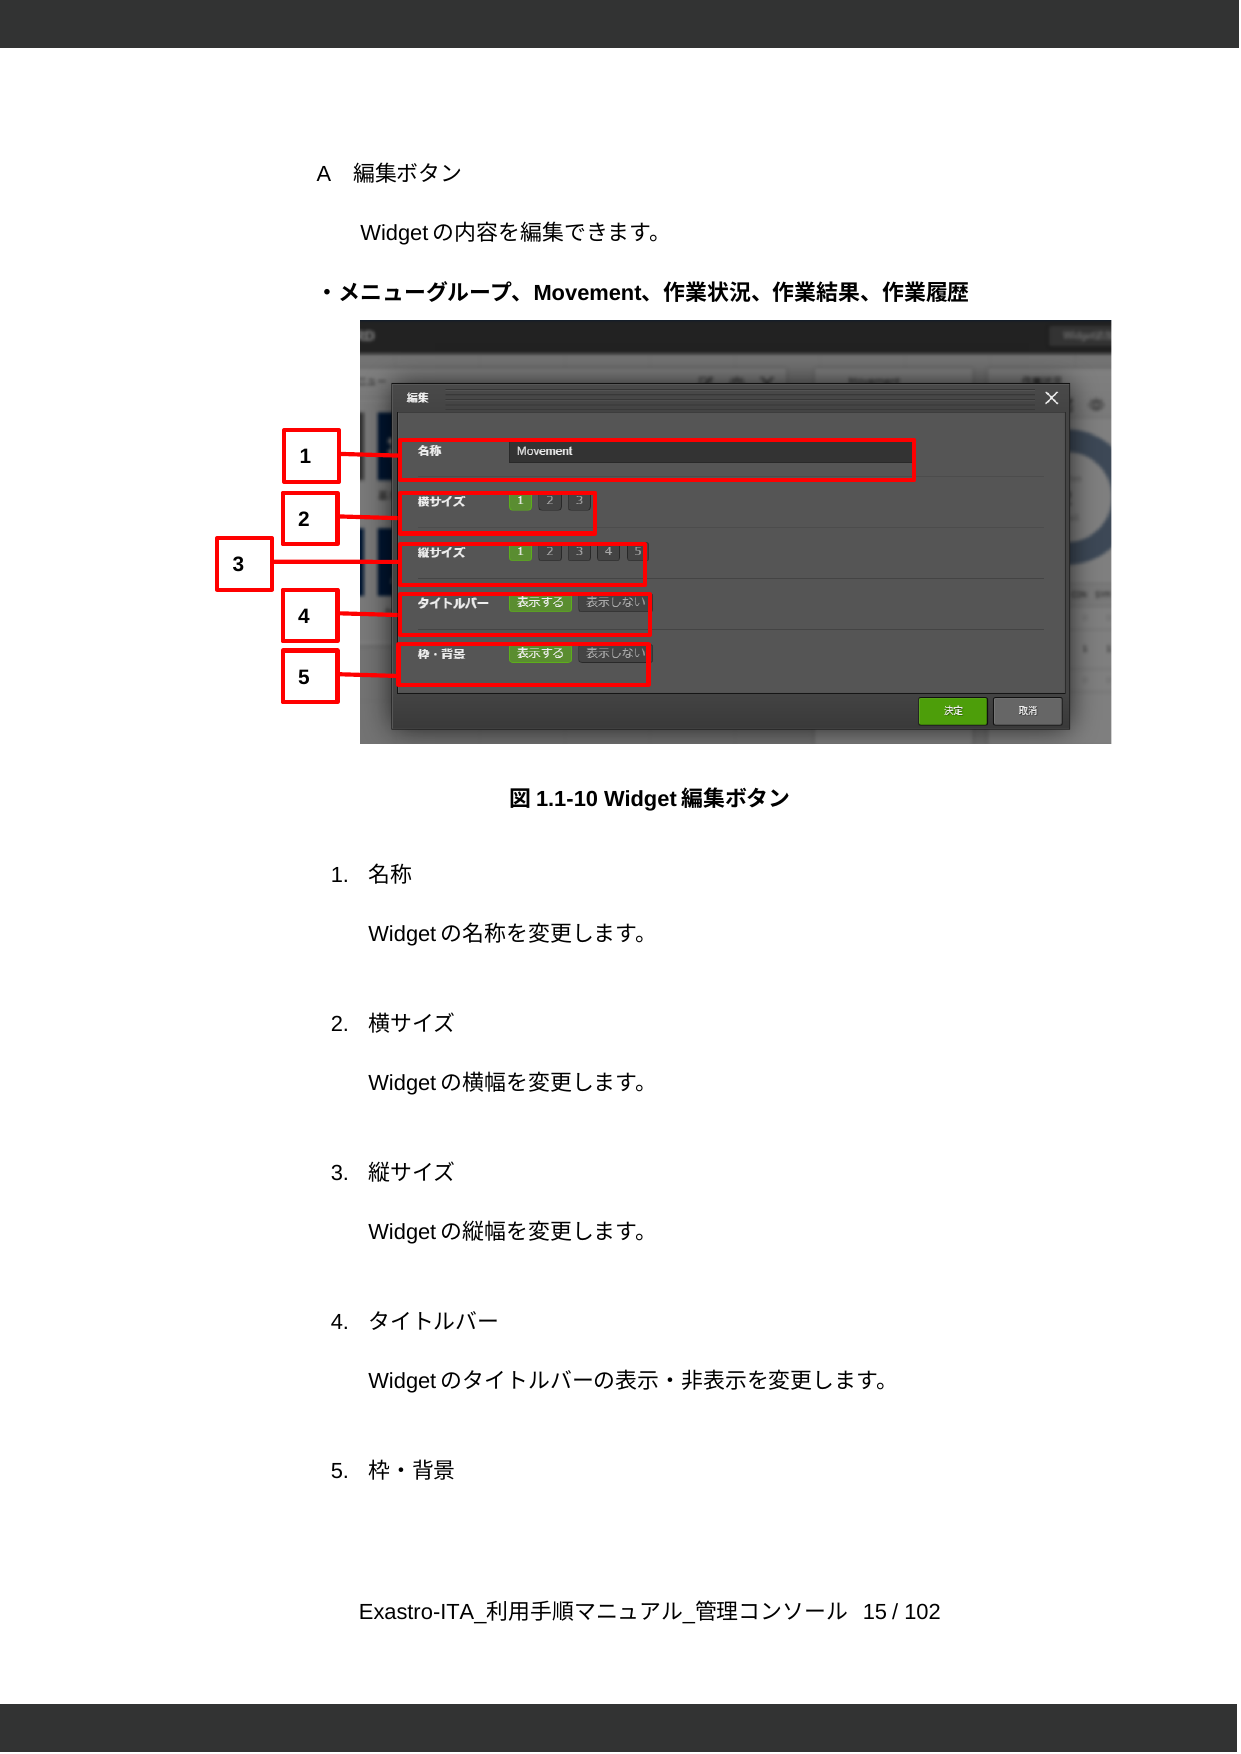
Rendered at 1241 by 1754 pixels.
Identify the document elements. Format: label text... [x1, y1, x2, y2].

list 枠・背景 [331, 1439, 1152, 1498]
picture [360, 320, 1112, 744]
list 縦サイズ [331, 1141, 1152, 1200]
list タイトルバー [331, 1290, 1152, 1349]
list Widgetの縦幅を変更します。 [368, 1200, 1152, 1260]
picture [402, 495, 593, 531]
text 図 1.1-10 Widget編集ボタン [148, 767, 1152, 827]
list Widgetの横幅を変更します。 [368, 1051, 1152, 1111]
list Widgetのタイトルバーの表示・非表示を変更します。 [368, 1349, 1152, 1409]
picture [401, 646, 646, 683]
picture [0, 0, 1239, 48]
list Widgetの名称を変更します。 [368, 902, 1152, 962]
list ・メニューグループ、Movement、作業状況、作業結果、作業履歴 [316, 261, 1152, 321]
picture [402, 596, 648, 633]
picture [402, 442, 912, 478]
picture [0, 1704, 1237, 1752]
list Widgetの内容を編集できます。 [316, 201, 1152, 261]
list 名称 [331, 843, 1152, 902]
list A 編集ボタン [316, 142, 1152, 201]
list 横サイズ [331, 992, 1152, 1051]
picture [402, 546, 643, 583]
